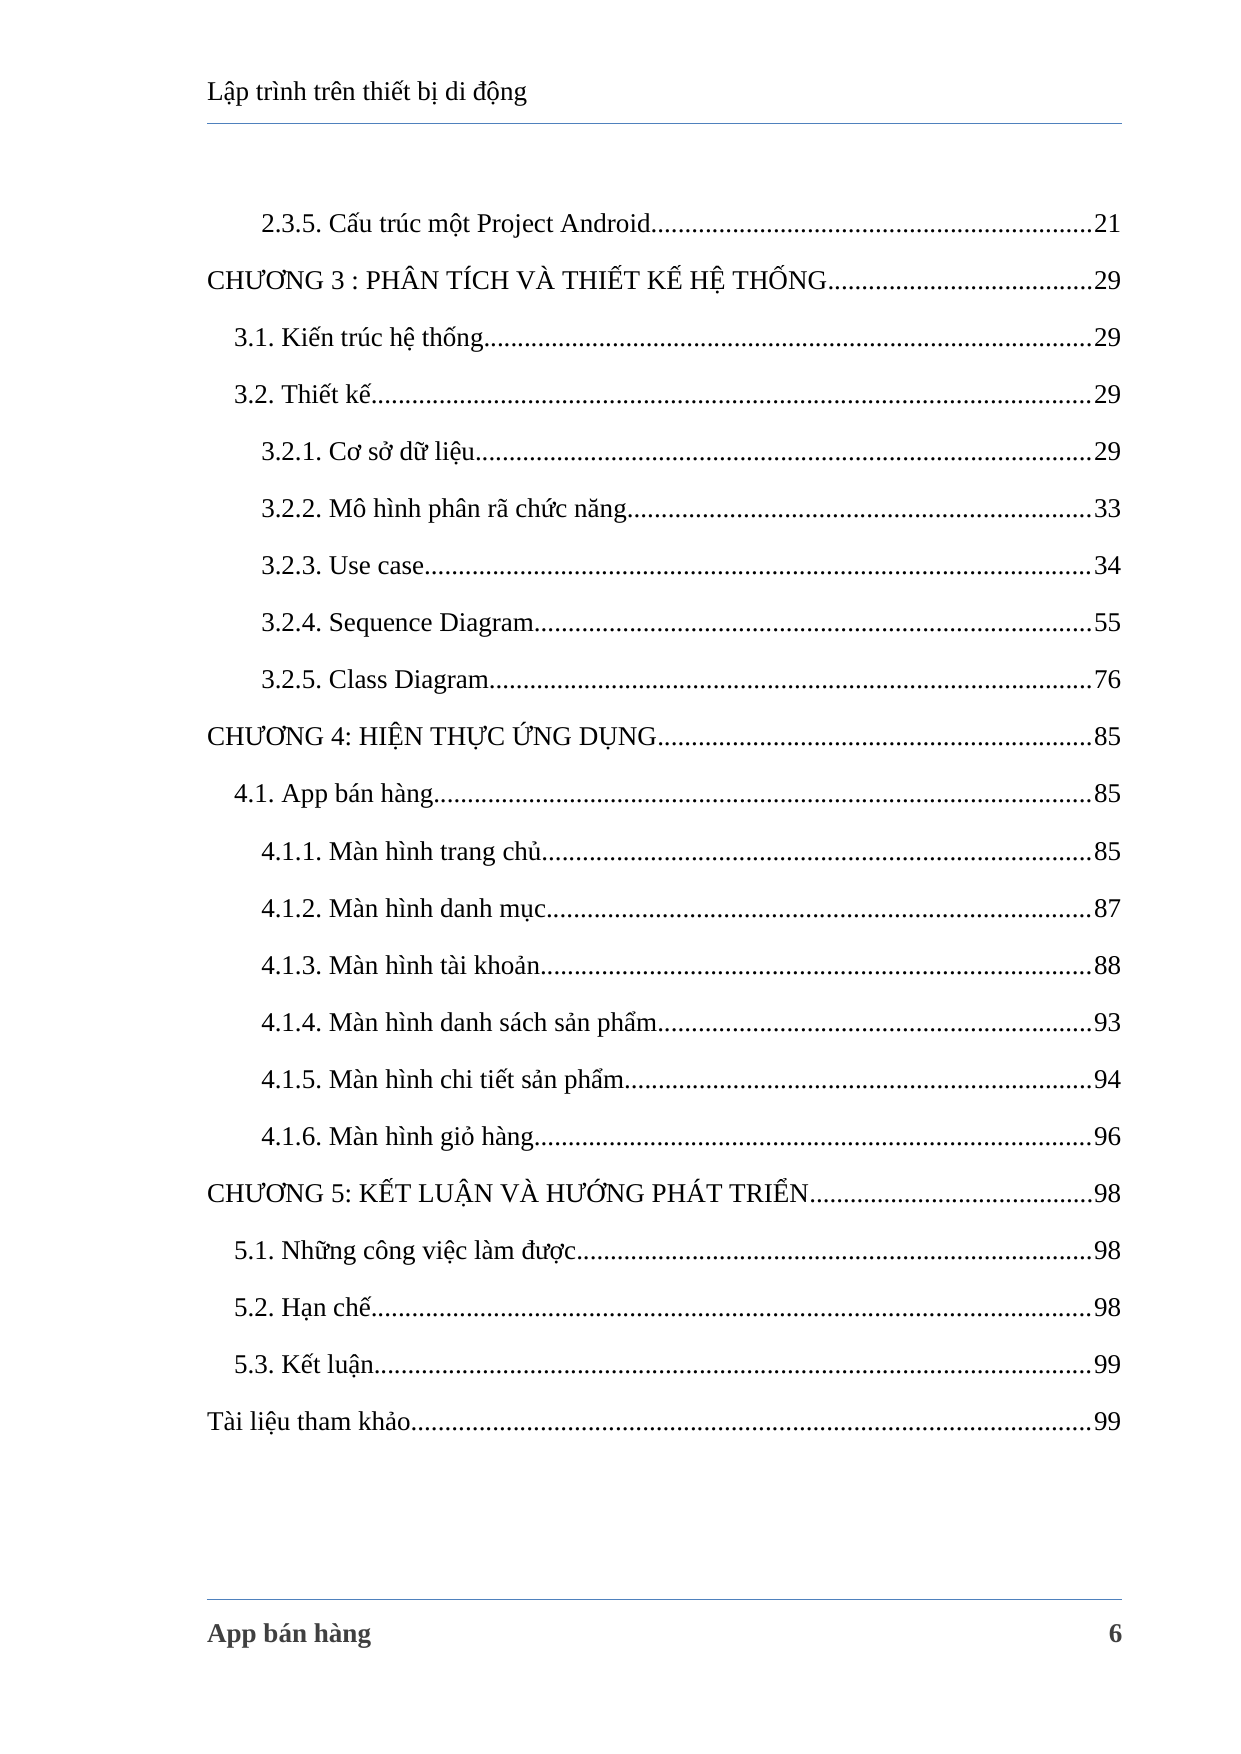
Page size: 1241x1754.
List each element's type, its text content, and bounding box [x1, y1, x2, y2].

text CHƯƠNG 4: HIỆN THỰC ỨNG DỤNG 85 [207, 721, 1122, 752]
text 5.2. Hạn chế 98 [234, 1291, 1122, 1322]
text Tài liệu tham khảo 99 [207, 1406, 1122, 1437]
text 4.1. App bán hàng 85 [234, 778, 1122, 809]
text 5.1. Những công việc làm được 98 [234, 1234, 1122, 1265]
text 3.2. Thiết kế 29 [234, 378, 1122, 409]
text 5.3. Kết luận 99 [234, 1348, 1122, 1379]
text 3.2.2. Mô hình phân rã chức năng 33 [261, 492, 1122, 523]
text 4.1.2. Màn hình danh mục 87 [261, 892, 1122, 923]
text 4.1.3. Màn hình tài khoản 88 [261, 949, 1122, 980]
text CHƯƠNG 5: KẾT LUẬN VÀ HƯỚNG PHÁT TRIỂN 98 [207, 1177, 1122, 1208]
text 2.3.5. Cấu trúc một Project Android 21 [261, 207, 1122, 238]
text 3.2.5. Class Diagram 76 [261, 663, 1122, 694]
text CHƯƠNG 3 : PHÂN TÍCH VÀ THIẾT KẾ HỆ THỐNG 29 [207, 264, 1122, 295]
text 4.1.1. Màn hình trang chủ 85 [261, 835, 1122, 866]
text 4.1.6. Màn hình giỏ hàng 96 [261, 1120, 1122, 1151]
text 4.1.5. Màn hình chi tiết sản phẩm 94 [261, 1063, 1122, 1094]
text 3.2.1. Cơ sở dữ liệu 29 [261, 435, 1122, 466]
text 3.2.4. Sequence Diagram 55 [261, 606, 1122, 637]
text 3.2.3. Use case 34 [261, 549, 1122, 580]
text 3.1. Kiến trúc hệ thống 29 [234, 321, 1122, 352]
text 4.1.4. Màn hình danh sách sản phẩm 93 [261, 1006, 1122, 1037]
